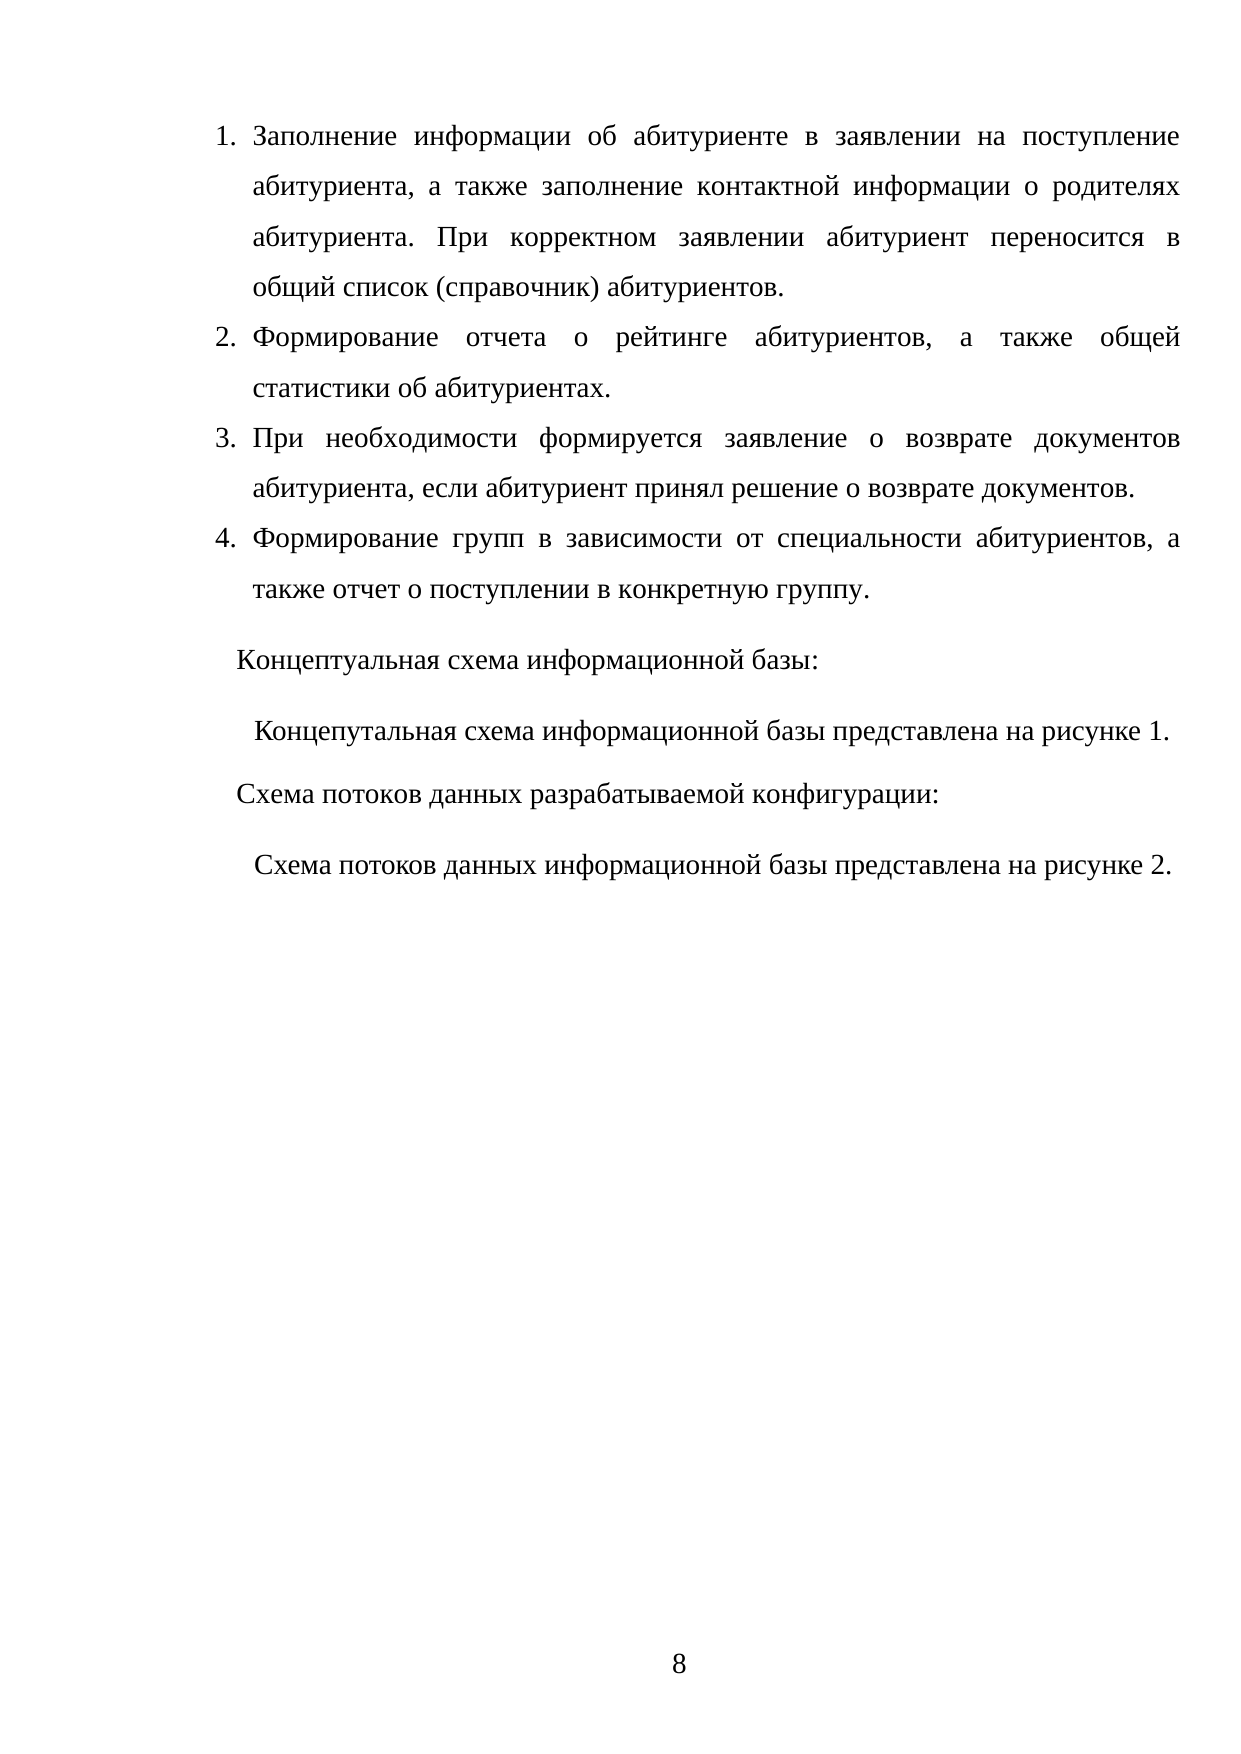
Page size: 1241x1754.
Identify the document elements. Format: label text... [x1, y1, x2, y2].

text Схема потоков данных информационной базы представлена на рисунке 2. [195, 847, 1175, 881]
text Концепутальная схема информационной базы представлена на рисунке 1. [195, 713, 1175, 747]
list Формирование отчета о рейтинге абитуриентов, а также общей статистики об абитуриентах. [215, 319, 1181, 403]
list При необходимости формируется заявление о возврате документов абитуриента, если абитуриент принял решение о возврате документов. [215, 420, 1181, 504]
list Формирование групп в зависимости от специальности абитуриентов, а также отчет о поступлении в конкретную группу. [215, 521, 1181, 604]
list Заполнение информации об абитуриенте в заявлении на поступление абитуриента, а также заполнение контактной информации о родителях абитуриента. При корректном заявлении абитуриент переносится в общий список (справочник) абитуриентов. [215, 118, 1181, 303]
text Схема потоков данных разрабатываемой конфигурации: [177, 776, 1181, 809]
text Концептуальная схема информационной базы: [177, 642, 1181, 676]
